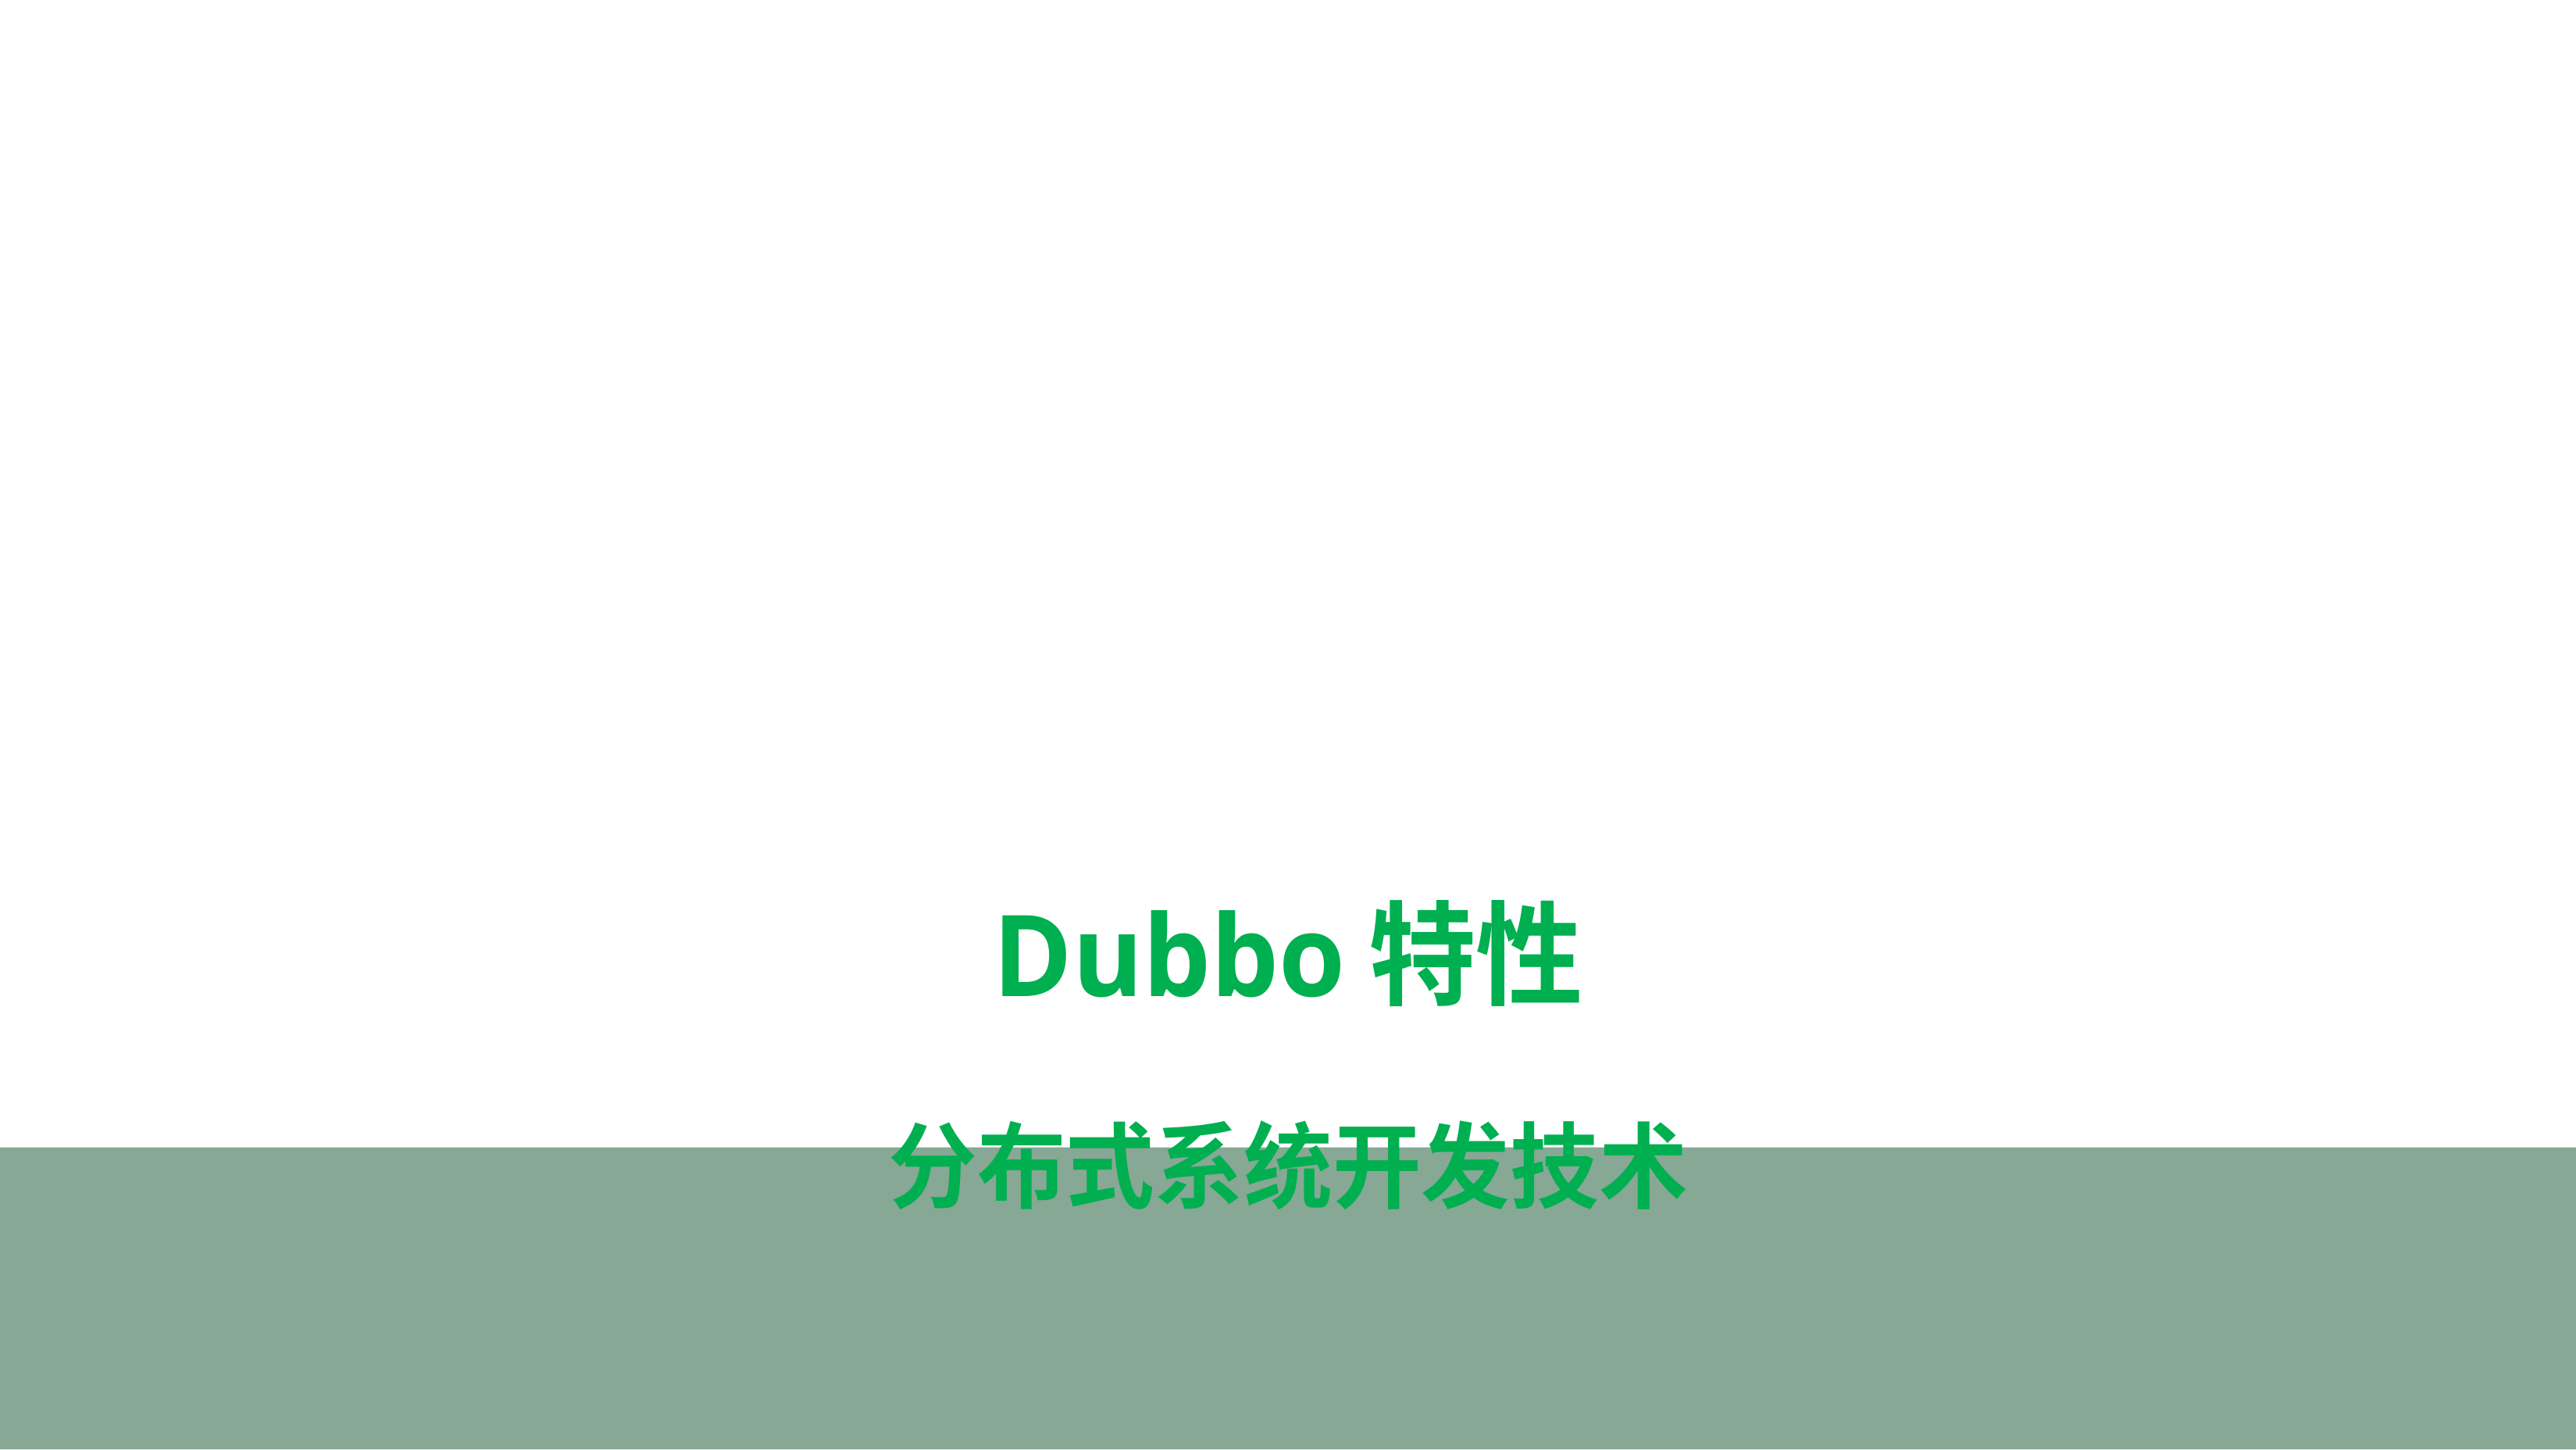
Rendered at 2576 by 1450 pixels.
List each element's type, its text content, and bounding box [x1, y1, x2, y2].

text 分布式系统开发技术 [885, 1092, 1691, 1228]
text Dubbo特性 [885, 898, 1692, 1020]
